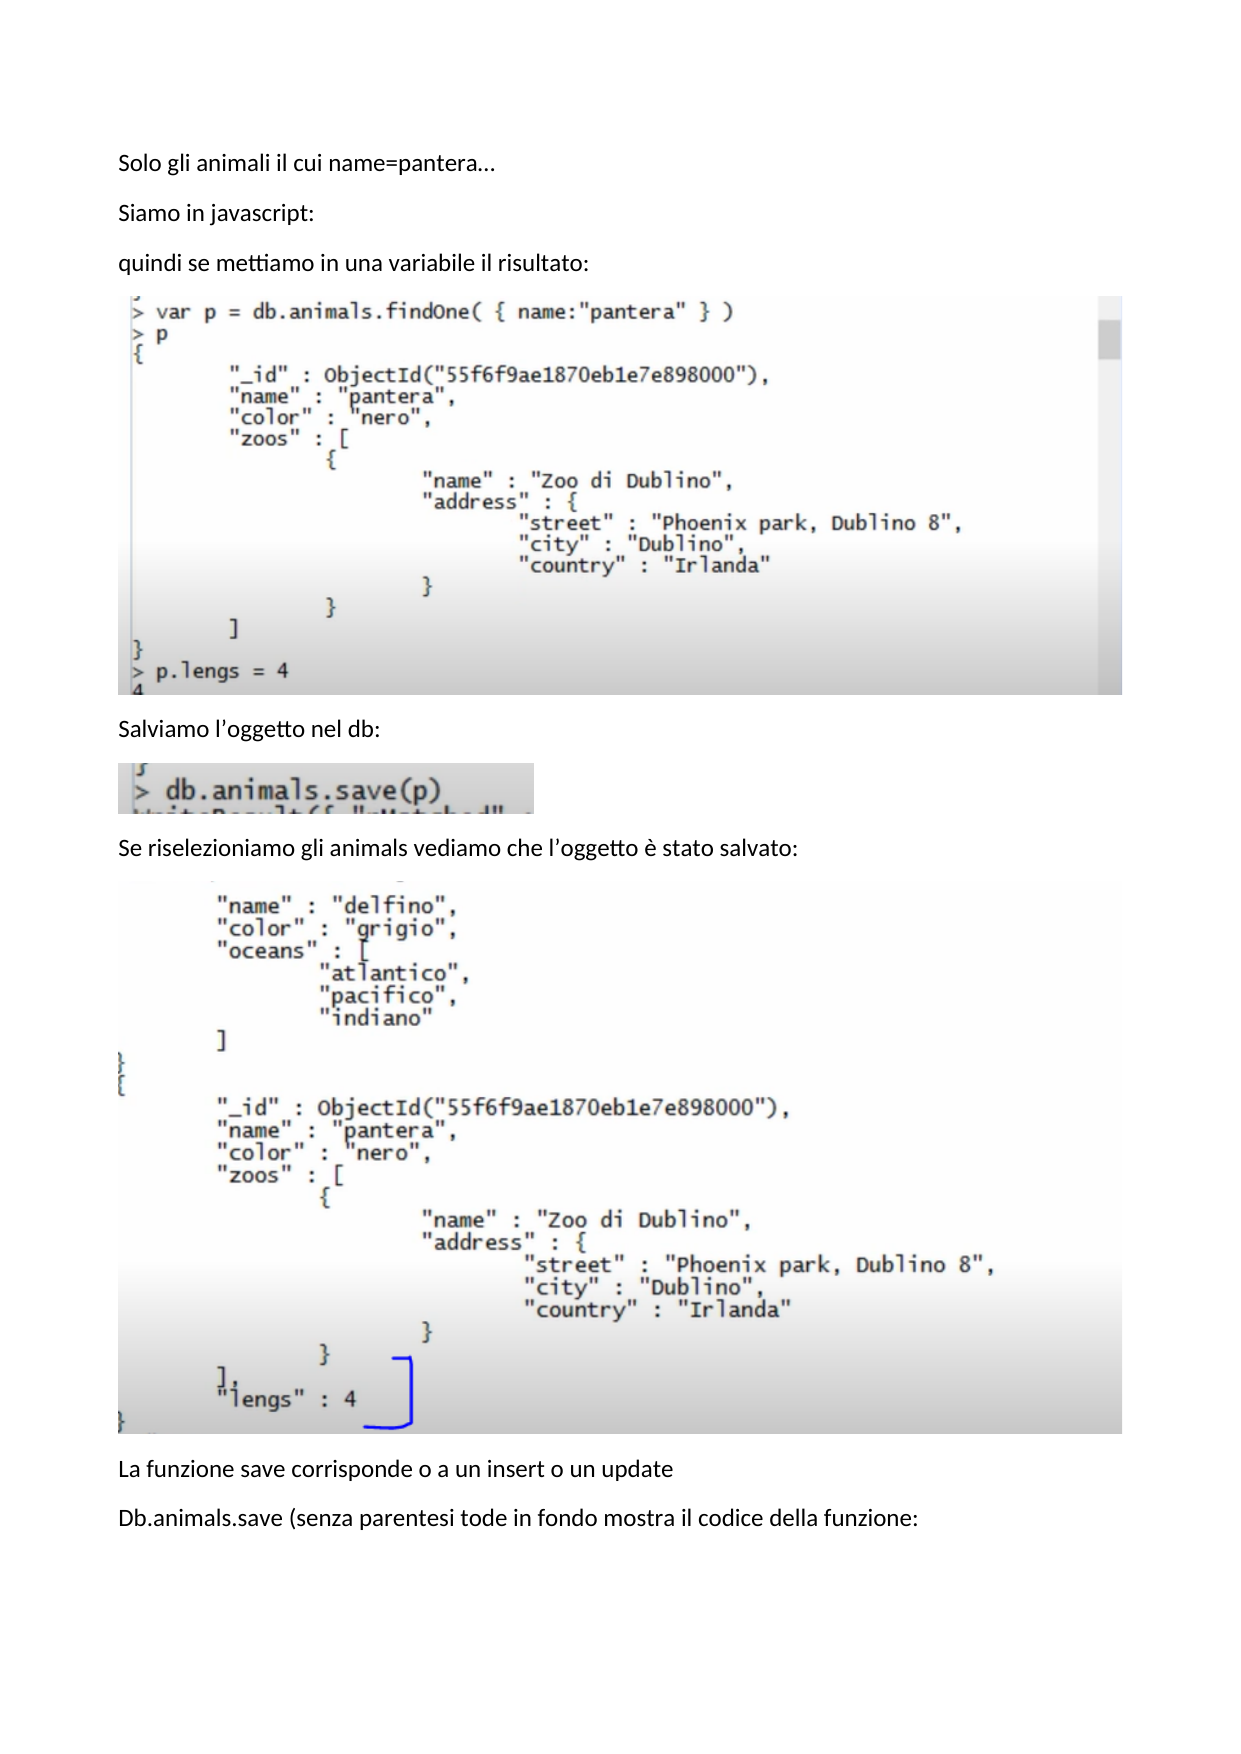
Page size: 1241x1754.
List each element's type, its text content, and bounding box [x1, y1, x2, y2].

text Db.animals.save (senza parentesi tode in fondo mostra il codice della funzione: [118, 1502, 1122, 1533]
picture [118, 296, 1123, 695]
text quindi se mettiamo in una variabile il risultato: [118, 247, 1122, 277]
text Salviamo l’oggetto nel db: [118, 714, 1122, 744]
picture [118, 763, 534, 814]
text Solo gli animali il cui name=pantera… [118, 148, 1122, 178]
picture [118, 881, 1123, 1434]
text La funzione save corrisponde o a un insert o un update [118, 1453, 1122, 1483]
text Siamo in javascript: [118, 197, 1122, 228]
text Se riselezioniamo gli animals vediamo che l’oggetto è stato salvato: [118, 832, 1122, 863]
